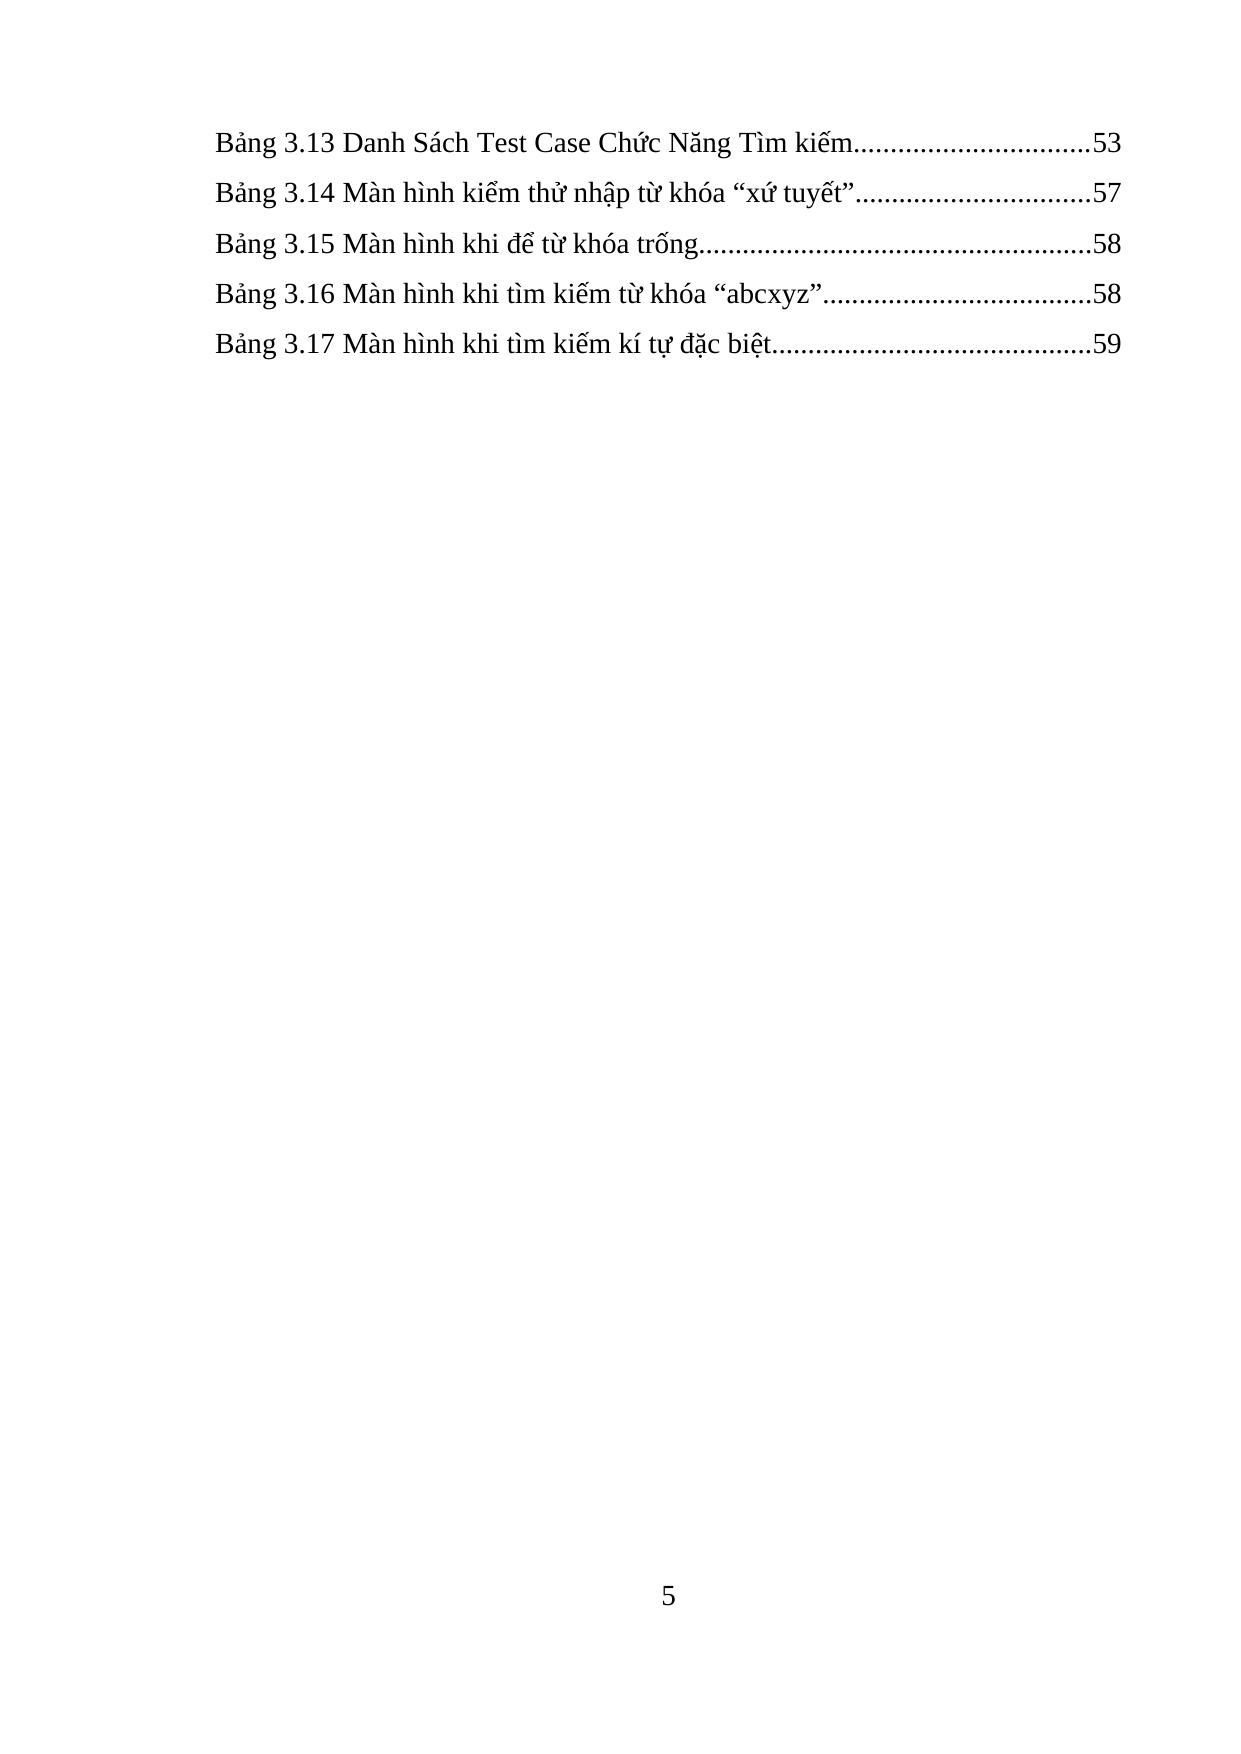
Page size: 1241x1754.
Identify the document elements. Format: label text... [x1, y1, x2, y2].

text Bảng 3.15 Màn hình khi để từ khóa trống 58 [177, 226, 1122, 259]
text Bảng 3.14 Màn hình kiểm thử nhập từ khóa “xứ tuyết” 57 [177, 176, 1122, 209]
text Bảng 3.13 Danh Sách Test Case Chức Năng Tìm kiếm 53 [177, 125, 1122, 159]
text Bảng 3.16 Màn hình khi tìm kiếm từ khóa “abcxyz” 58 [177, 276, 1122, 310]
text Bảng 3.17 Màn hình khi tìm kiếm kí tự đặc biệt 59 [177, 326, 1122, 360]
